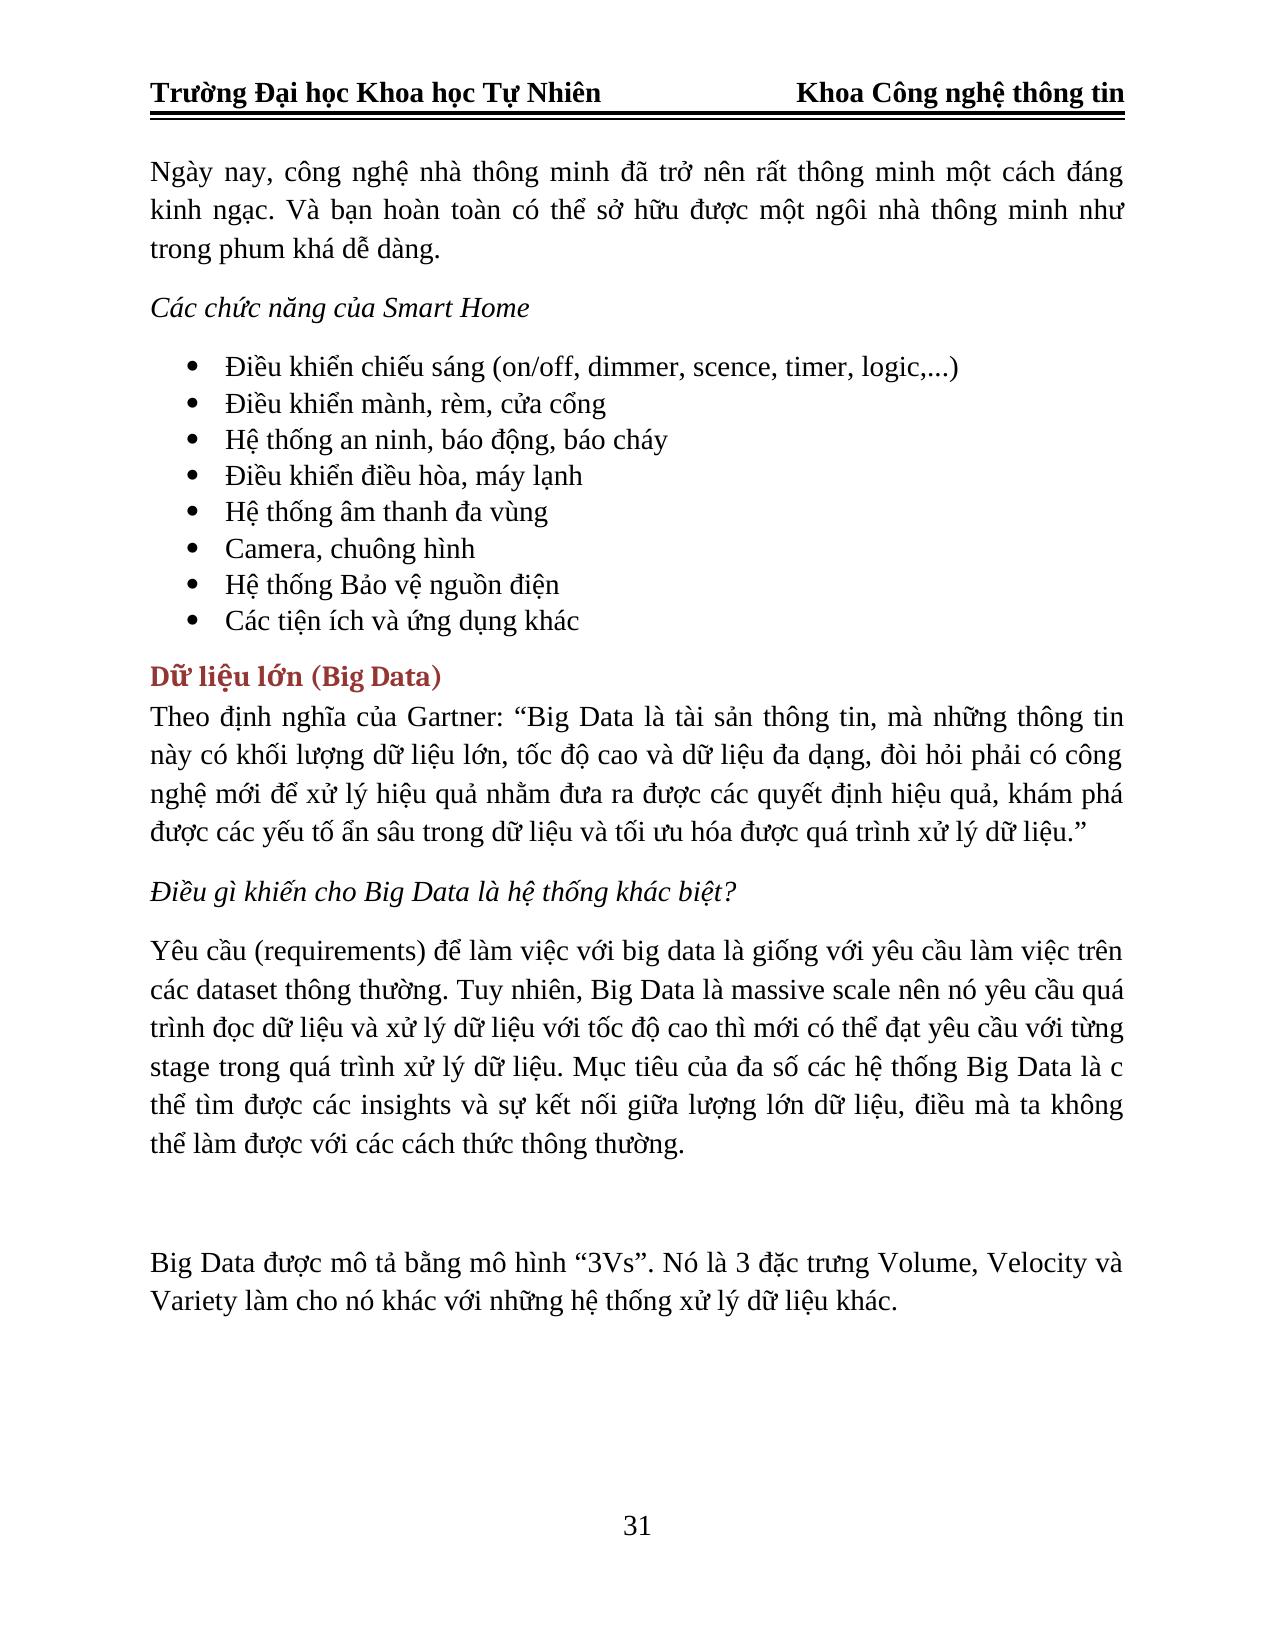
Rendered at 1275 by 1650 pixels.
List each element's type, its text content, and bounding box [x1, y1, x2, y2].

list Hệ thống âm thanh đa vùng [187, 494, 1125, 528]
list Camera, chuông hình [187, 531, 1125, 564]
subtitle Dữ liệu lớn (Big Data) [150, 660, 1125, 694]
text Ngày nay, công nghệ nhà thông minh đã trở nên rất thông minh một cách đáng kinh ngạc. Và bạn hoàn toàn có thể sở hữu được một ngôi nhà thông minh như trong phum khá dễ dàng. [150, 154, 1125, 264]
text Yêu cầu (requirements) để làm việc với big data là giống với yêu cầu làm việc trên các dataset thông thường. Tuy nhiên, Big Data là massive scale nên nó yêu cầu quá trình đọc dữ liệu và xử lý dữ liệu với tốc độ cao thì mới có thể đạt yêu cầu với từng stage trong quá trình xử lý dữ liệu. Mục tiêu của đa số các hệ thống Big Data là c thể tìm được các insights và sự kết nối giữa lượng lớn dữ liệu, điều mà ta không thể làm được với các cách thức thông thường. [150, 933, 1125, 1159]
list Các tiện ích và ứng dụng khác [187, 603, 1125, 637]
text Điều gì khiến cho Big Data là hệ thống khác biệt? [150, 874, 1125, 907]
list Hệ thống an ninh, báo động, báo cháy [187, 422, 1125, 456]
text Big Data được mô tả bằng mô hình “3Vs”. Nó là 3 đặc trưng Volume, Velocity và Variety làm cho nó khác với những hệ thống xử lý dữ liệu khác. [150, 1245, 1125, 1317]
text Theo định nghĩa của Gartner: “Big Data là tài sản thông tin, mà những thông tin này có khối lượng dữ liệu lớn, tốc độ cao và dữ liệu đa dạng, đòi hỏi phải có công nghệ mới để xử lý hiệu quả nhằm đưa ra được các quyết định hiệu quả, khám phá được các yếu tố ẩn sâu trong dữ liệu và tối ưu hóa được quá trình xử lý dữ liệu.” [150, 699, 1125, 848]
list Hệ thống Bảo vệ nguồn điện [187, 567, 1125, 601]
list Điều khiển điều hòa, máy lạnh [187, 458, 1125, 492]
list Điều khiển chiếu sáng (on/off, dimmer, scence, timer, logic,...) [187, 349, 1125, 383]
text Các chức năng của Smart Home [150, 290, 1125, 324]
list Điều khiển mành, rèm, cửa cổng [187, 386, 1125, 419]
